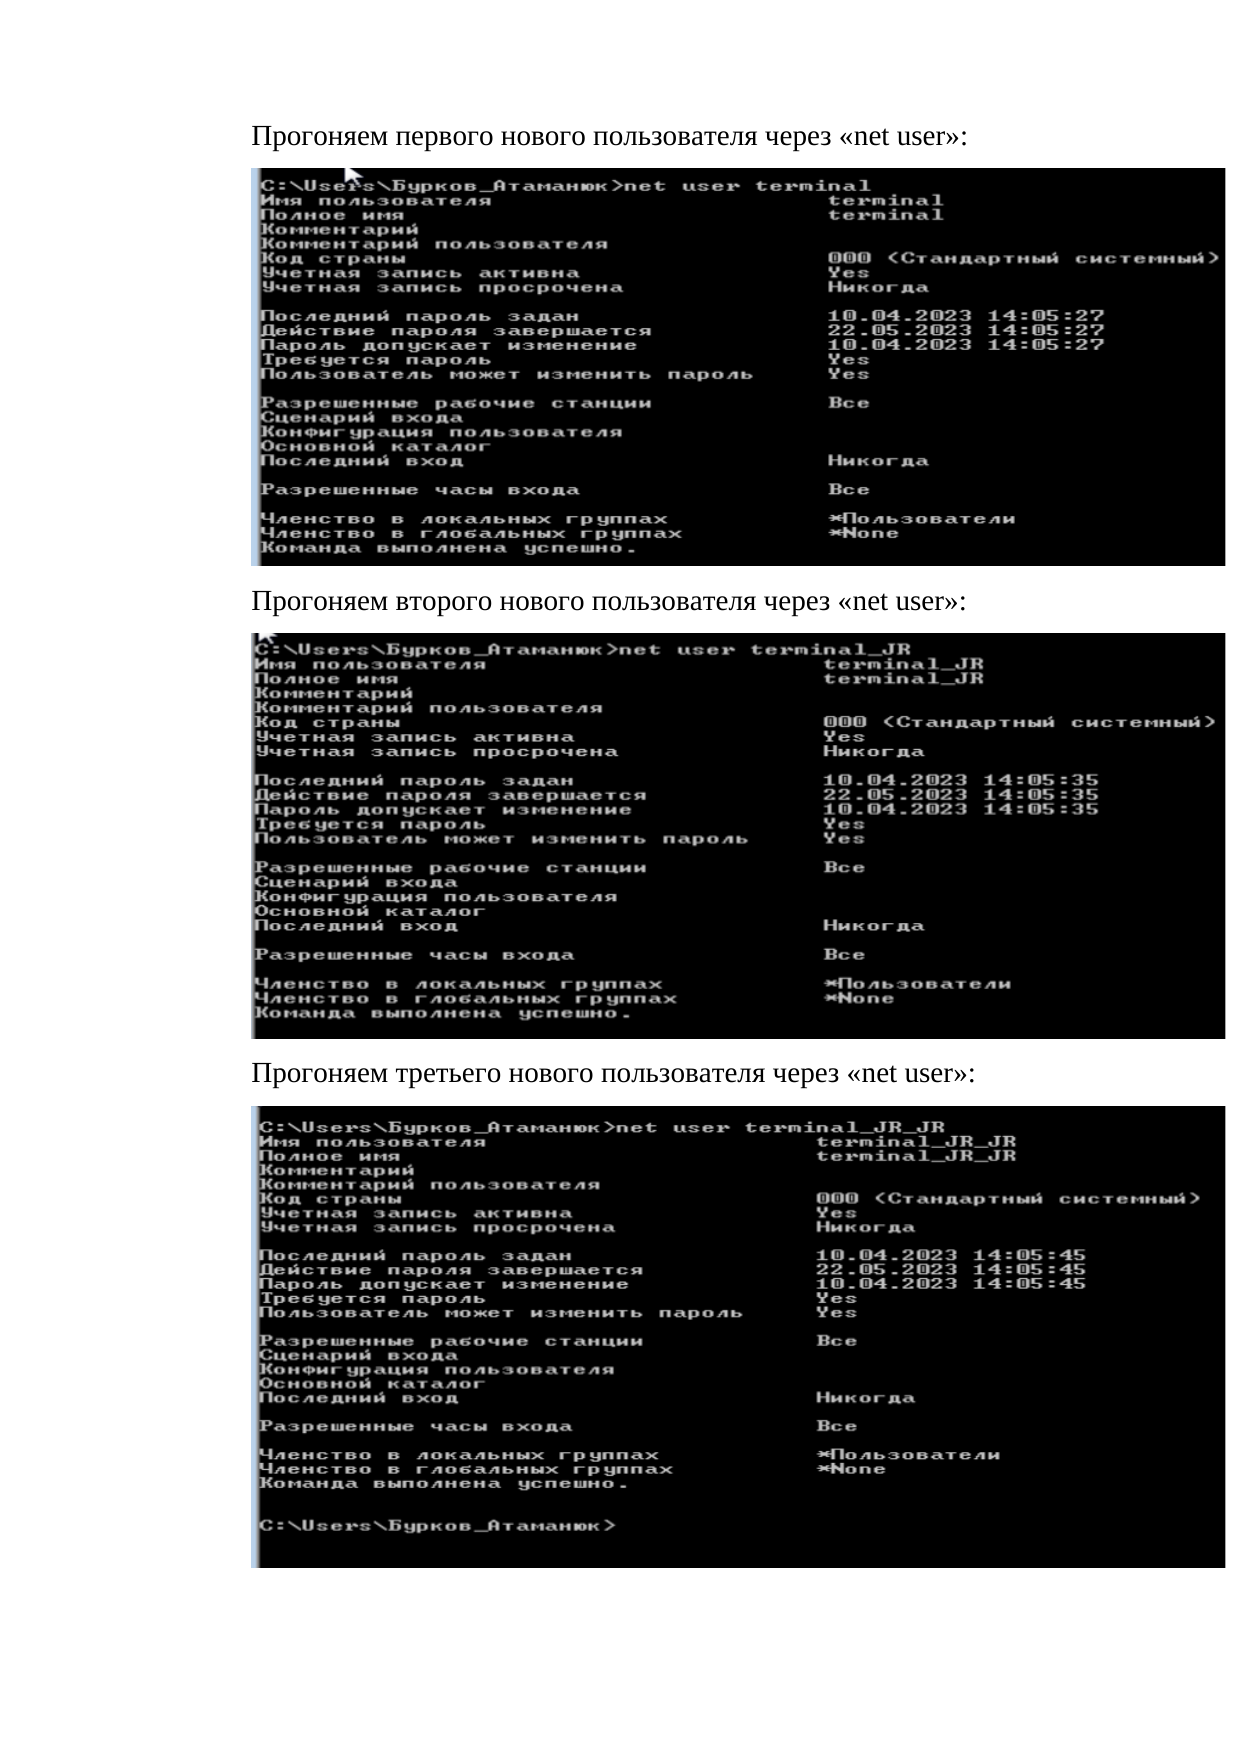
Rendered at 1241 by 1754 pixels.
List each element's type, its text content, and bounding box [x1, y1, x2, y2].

text Прогоняем первого нового пользователя через «net user»: [177, 118, 1152, 152]
text Прогоняем второго нового пользователя через «net user»: [177, 583, 1152, 616]
text Прогоняем третьего нового пользователя через «net user»: [177, 1056, 1152, 1089]
